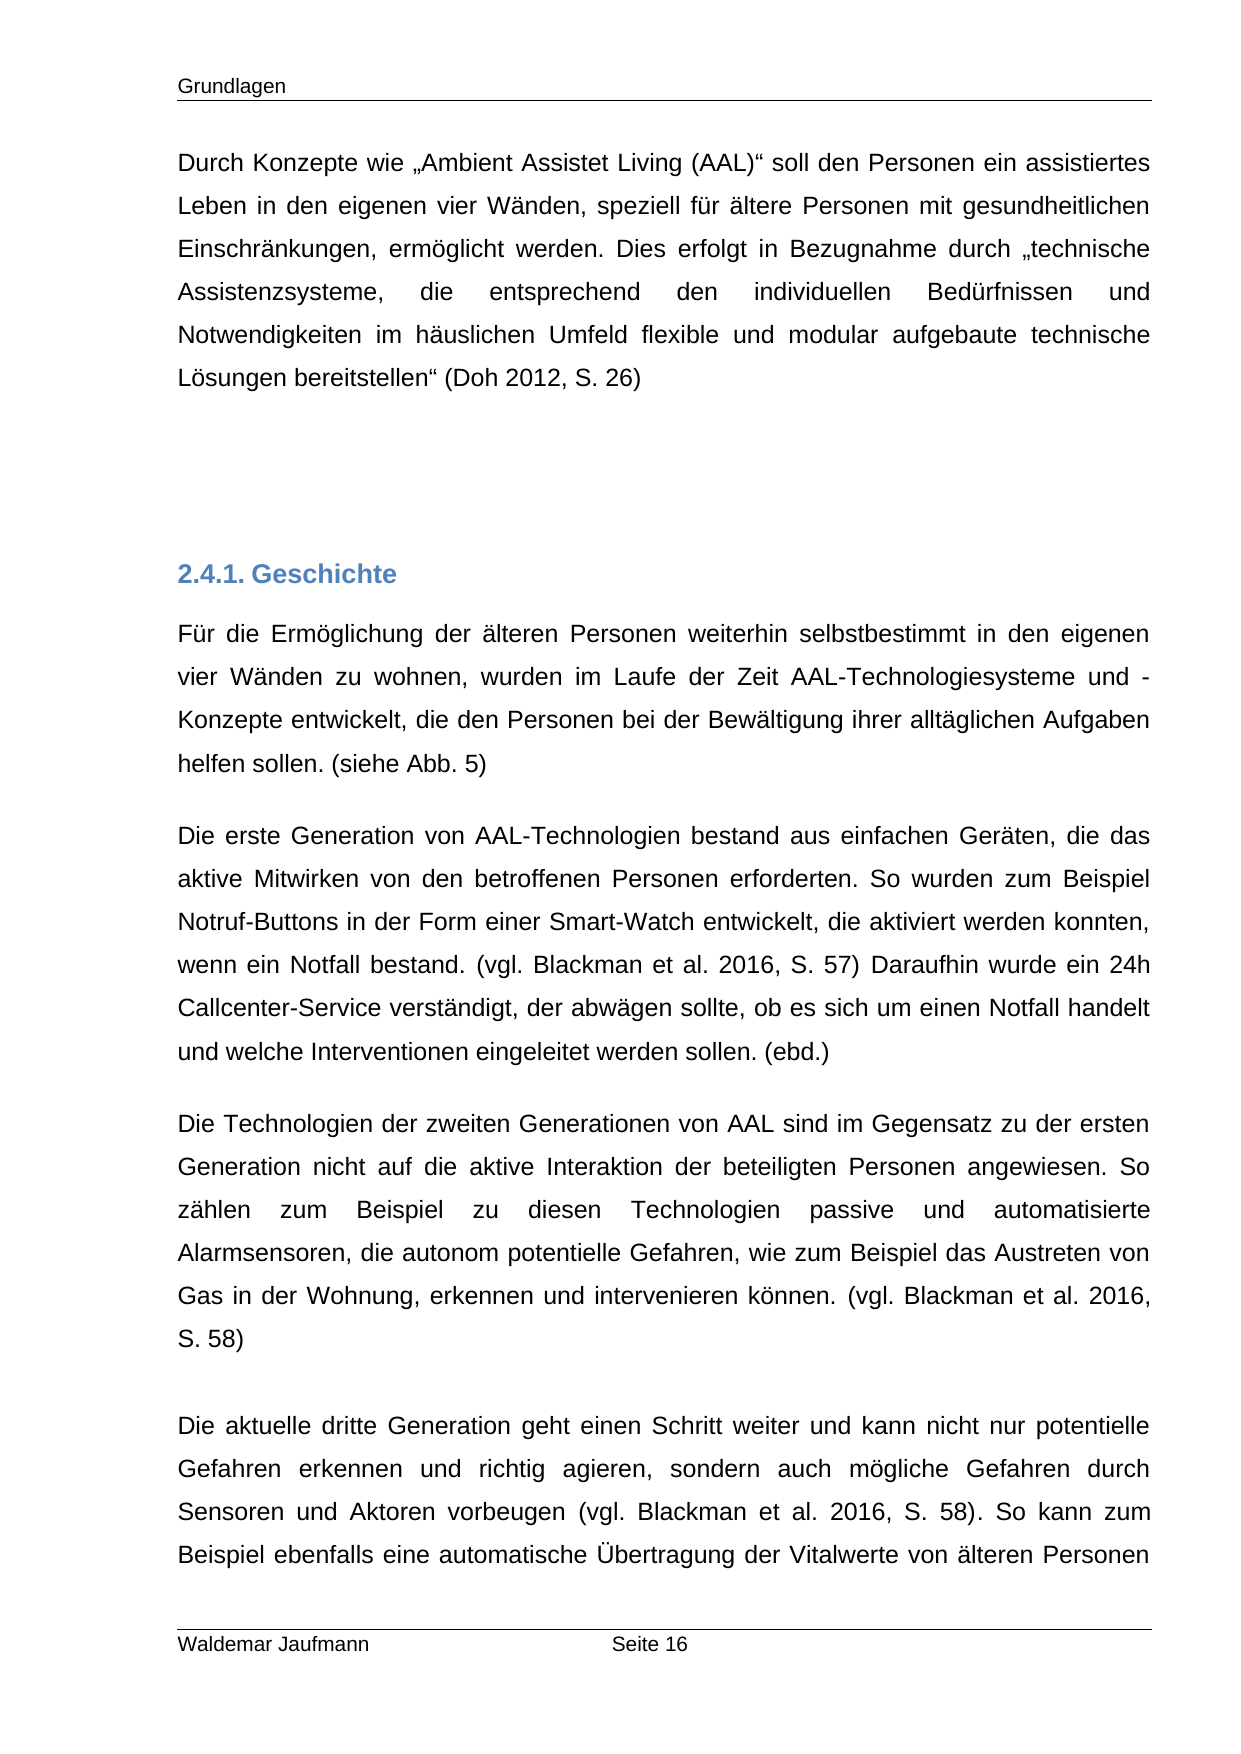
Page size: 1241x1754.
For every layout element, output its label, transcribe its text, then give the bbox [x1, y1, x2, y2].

text Die erste Generation von AAL-Technologien bestand aus einfachen Geräten, die das aktive Mitwirken von den betroffenen Personen erforderten. So wurden zum Beispiel Notruf-Buttons in der Form einer Smart-Watch entwickelt, die aktiviert werden konnten, wenn ein Notfall bestand. (vgl. Blackman et al. 2016, S. 57) Daraufhin wurde ein 24h Callcenter-Service verständigt, der abwägen sollte, ob es sich um einen Notfall handelt und welche Interventionen eingeleitet werden sollen. (ebd.) [177, 821, 1152, 1065]
text Die Technologien der zweiten Generationen von AAL sind im Gegensatz zu der ersten Generation nicht auf die aktive Interaktion der beteiligten Personen angewiesen. So zählen zum Beispiel zu diesen Technologien passive und automatisierte Alarmsensoren, die autonom potentielle Gefahren, wie zum Beispiel das Austreten von Gas in der Wohnung, erkennen und intervenieren können. (vgl. Blackman et al. 2016, S. 58) [177, 1109, 1152, 1353]
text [177, 148, 1152, 392]
text Für die Ermöglichung der älteren Personen weiterhin selbstbestimmt in den eigenen vier Wänden zu wohnen, wurden im Laufe der Zeit AAL-Technologiesysteme und -Konzepte entwickelt, die den Personen bei der Bewältigung ihrer alltäglichen Aufgaben helfen sollen. (siehe Abb. 5) [177, 619, 1152, 777]
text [177, 1411, 1152, 1569]
subtitle Geschichte [177, 557, 1152, 590]
